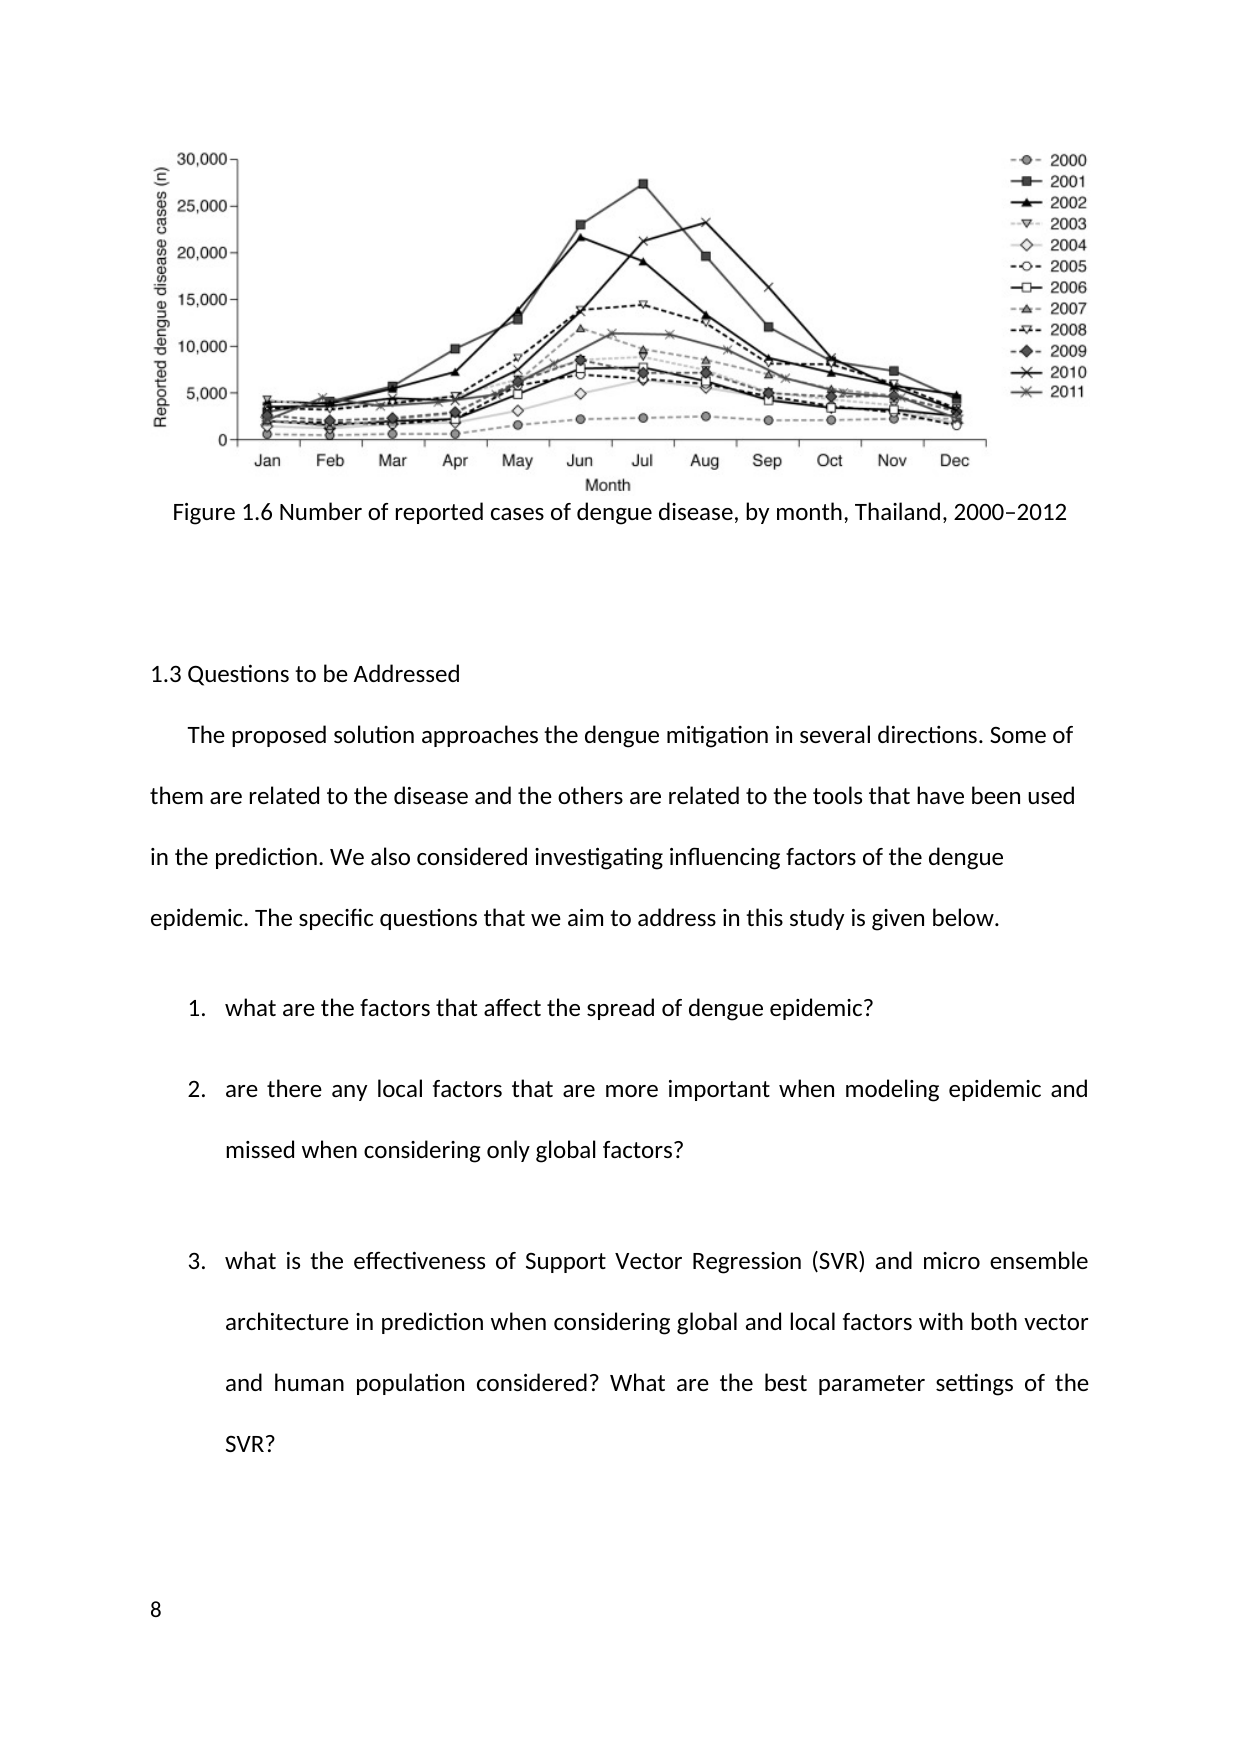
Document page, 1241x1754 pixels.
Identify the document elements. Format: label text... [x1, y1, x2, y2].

picture [150, 150, 1091, 496]
subtitle 1.3 Questions to be Addressed [150, 658, 1090, 689]
text The proposed solution approaches the dengue mitigation in several directions. Some of them are related to the disease and the others are related to the tools that have been used in the prediction. We also considered investigating influencing factors of the dengue epidemic. The specific questions that we aim to address in this study is given below. [150, 719, 1090, 933]
list what is the effectiveness of Support Vector Regression (SVR) and micro ensemble architecture in prediction when considering global and local factors with both vector and human population considered? What are the best parameter settings of the SVR? [187, 1245, 1090, 1458]
list are there any local factors that are more important when modeling epidemic and missed when considering only global factors? [187, 1073, 1090, 1164]
text Figure 1.6 Number of reported cases of dengue disease, by month, Thailand, 2000–2012 [150, 496, 1090, 526]
list what are the factors that affect the spread of dengue epidemic? [187, 992, 1090, 1023]
